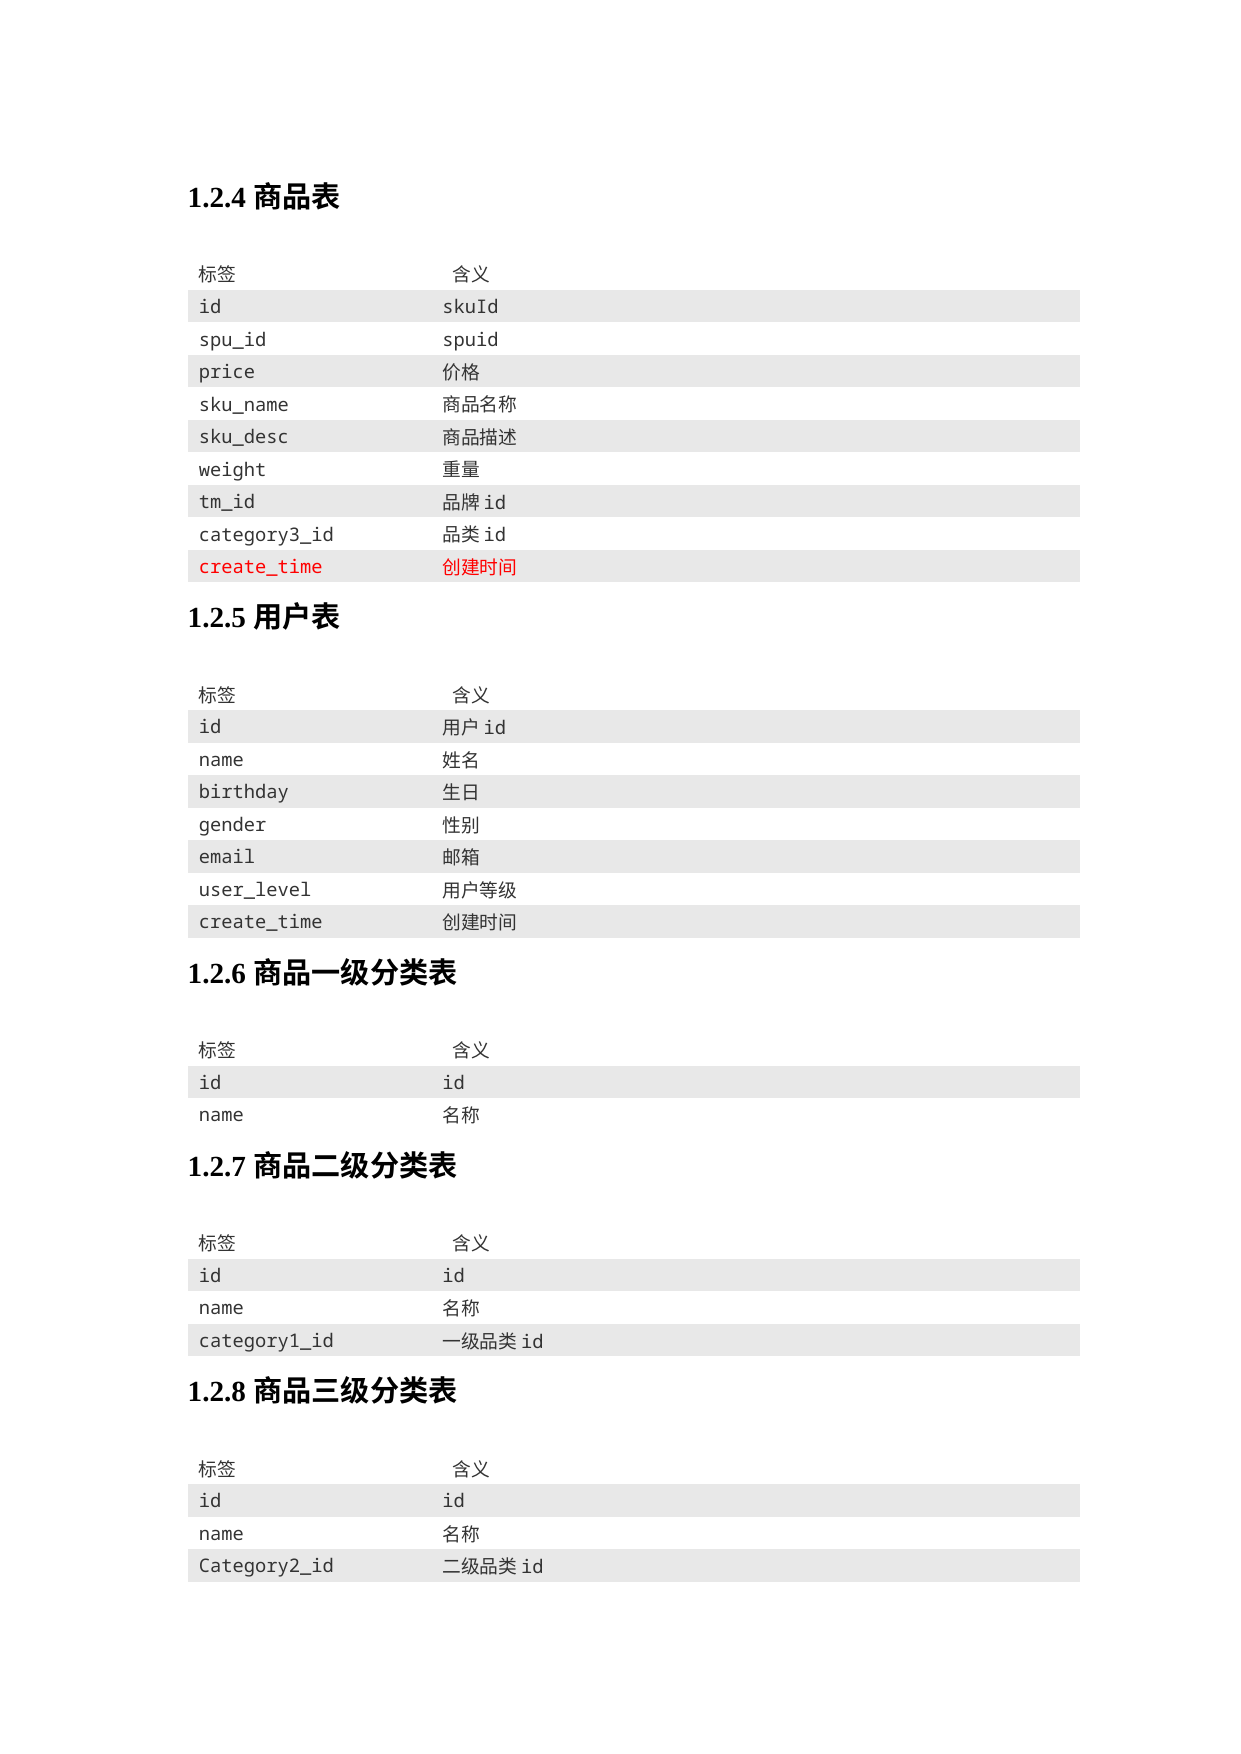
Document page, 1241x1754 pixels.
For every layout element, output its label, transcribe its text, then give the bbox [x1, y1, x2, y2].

table_header 含义 [441, 258, 1080, 290]
table_cell birthday [188, 775, 431, 808]
table_cell 用户等级 [431, 873, 1080, 905]
table_cell 姓名 [431, 743, 1080, 775]
table_cell weight [188, 453, 431, 485]
table_cell id [431, 1259, 1080, 1291]
table_cell 一级品类id [431, 1324, 1080, 1356]
table_header 标签 [188, 1033, 441, 1066]
table_header 标签 [188, 1452, 441, 1484]
table_cell 二级品类id [431, 1549, 1080, 1582]
table_header 含义 [441, 1226, 1080, 1259]
table_cell 名称 [431, 1291, 1080, 1324]
table_cell 品类id [431, 518, 1080, 550]
table_cell 名称 [431, 1098, 1080, 1131]
table_cell 生日 [431, 775, 1080, 808]
table_header 含义 [441, 678, 1080, 710]
table_cell 创建时间 [431, 905, 1080, 938]
table_cell name [188, 1517, 431, 1549]
table_cell spu_id [188, 323, 431, 355]
subtitle 1.2.4 商品表 [187, 162, 1053, 227]
table_cell id [188, 1259, 431, 1291]
table_cell 商品描述 [431, 420, 1080, 452]
table_cell 价格 [431, 355, 1080, 387]
table_cell name [188, 1098, 431, 1131]
table_cell id [188, 1484, 431, 1517]
table_header 标签 [188, 1226, 441, 1259]
table_cell gender [188, 808, 431, 840]
table_cell create_time [188, 905, 431, 938]
table_cell spuid [431, 323, 1080, 355]
subtitle 1.2.8 商品三级分类表 [187, 1356, 1053, 1421]
table_cell name [188, 1291, 431, 1324]
table_cell sku_desc [188, 420, 431, 452]
table_cell id [188, 710, 431, 743]
table_cell name [188, 743, 431, 775]
table_header 含义 [441, 1452, 1080, 1484]
table_cell 名称 [431, 1517, 1080, 1549]
table_cell email [188, 840, 431, 873]
table_cell user_level [188, 873, 431, 905]
table_cell create_time [188, 550, 431, 582]
table_cell category3_id [188, 518, 431, 550]
table_cell category1_id [188, 1324, 431, 1356]
table_header 含义 [441, 1033, 1080, 1066]
table_cell 商品名称 [431, 388, 1080, 420]
table_cell id [188, 290, 431, 322]
table_cell price [188, 355, 431, 387]
table_cell skuId [431, 290, 1080, 322]
table_header 标签 [188, 678, 441, 710]
table_cell 性别 [431, 808, 1080, 840]
table_cell 用户id [431, 710, 1080, 743]
table_cell id [431, 1066, 1080, 1098]
table_cell 重量 [431, 453, 1080, 485]
table_cell 品牌id [431, 485, 1080, 517]
table_cell 创建时间 [431, 550, 1080, 582]
table_cell id [431, 1484, 1080, 1517]
table_cell sku_name [188, 388, 431, 420]
table_cell id [188, 1066, 431, 1098]
table_cell Category2_id [188, 1549, 431, 1582]
table_cell 邮箱 [431, 840, 1080, 873]
subtitle 1.2.5 用户表 [187, 582, 1053, 647]
subtitle 1.2.6 商品一级分类表 [187, 938, 1053, 1003]
table_header 标签 [188, 258, 441, 290]
table_cell tm_id [188, 485, 431, 517]
subtitle 1.2.7 商品二级分类表 [187, 1131, 1053, 1196]
